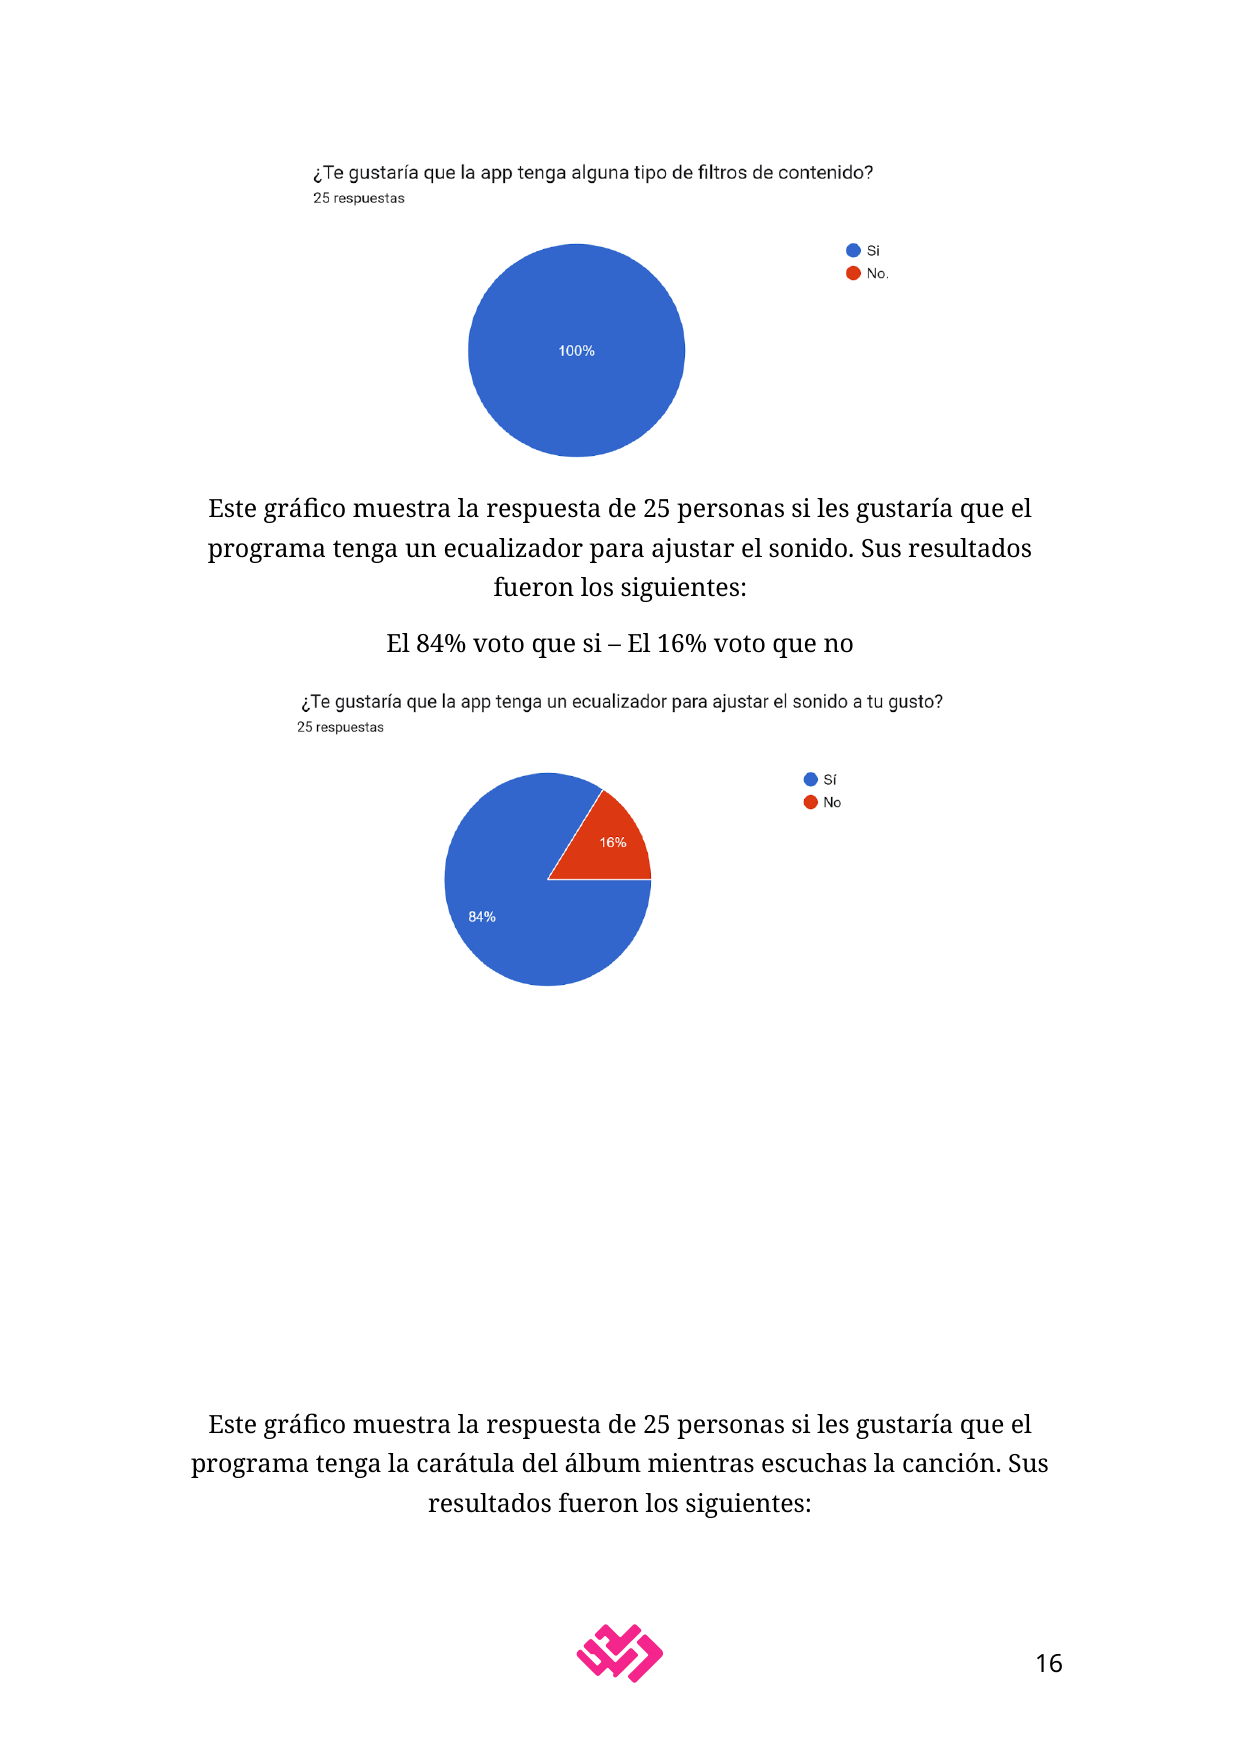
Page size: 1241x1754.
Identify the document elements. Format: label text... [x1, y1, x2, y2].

text Este gráfico muestra la respuesta de 25 personas si les gustaría que el programa tenga la carátula del álbum mientras escuchas la canción. Sus resultados fueron los siguientes: [177, 1407, 1063, 1519]
picture [269, 681, 971, 995]
text Este gráfico muestra la respuesta de 25 personas si les gustaría que el programa tenga un ecualizador para ajustar el sonido. Sus resultados fueron los siguientes: [177, 491, 1063, 603]
picture [556, 1593, 684, 1720]
picture [284, 147, 957, 470]
text El 84% voto que si – El 16% voto que no [177, 625, 1063, 659]
